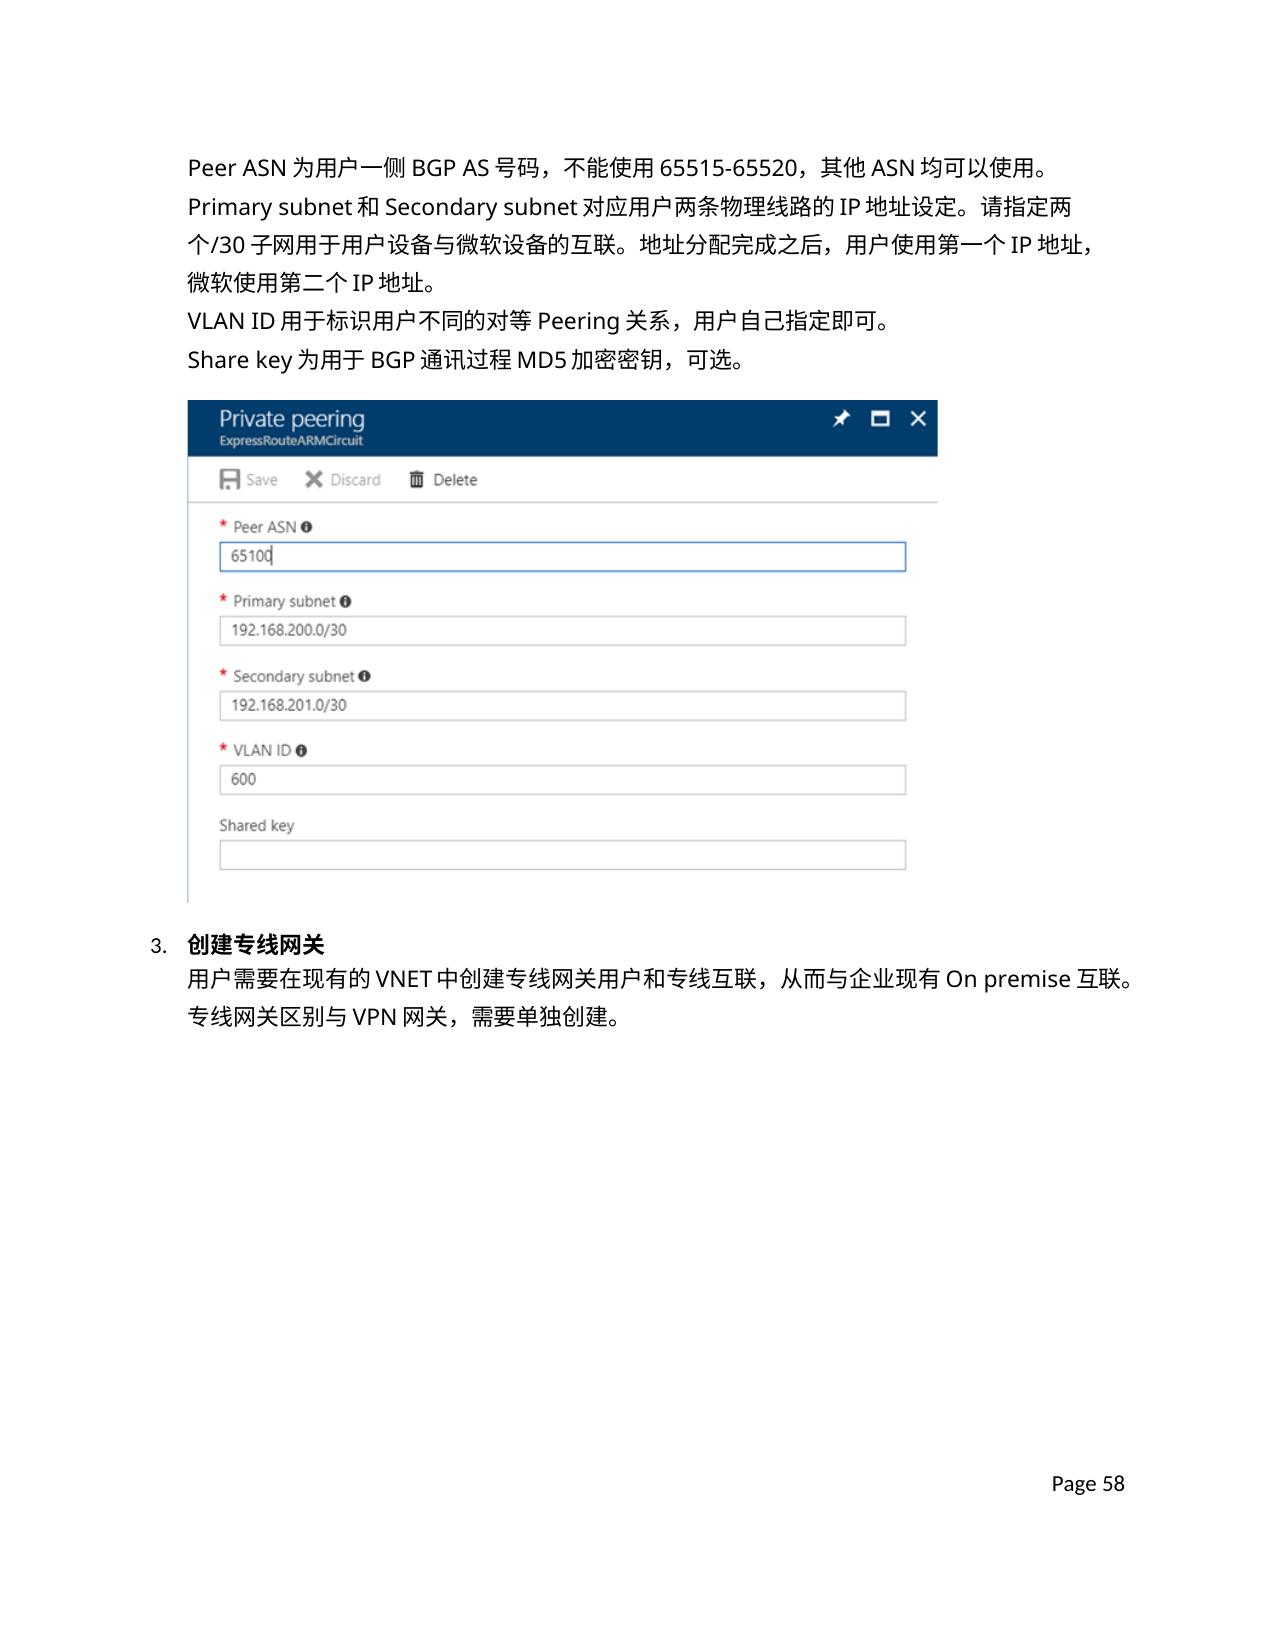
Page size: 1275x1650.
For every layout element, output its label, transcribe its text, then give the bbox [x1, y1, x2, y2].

list 用户需要在现有的VNET中创建专线网关用户和专线互联，从而与企业现有On premise互联。专线网关区别与VPN网关，需要单独创建。 [187, 960, 1125, 1032]
picture [187, 400, 938, 903]
list Share key为用于BGP通讯过程MD5加密密钥，可选。 [187, 341, 1125, 375]
list 创建专线网关 [150, 927, 1125, 960]
list Primary subnet和Secondary subnet对应用户两条物理线路的IP地址设定。请指定两个/30子网用于用户设备与微软设备的互联。地址分配完成之后，用户使用第一个IP地址，微软使用第二个IP地址。 [187, 188, 1125, 298]
list VLAN ID用于标识用户不同的对等Peering关系，用户自己指定即可。 [187, 303, 1125, 336]
list Peer ASN为用户一侧BGP AS号码，不能使用65515-65520，其他ASN均可以使用。 [187, 150, 1125, 183]
